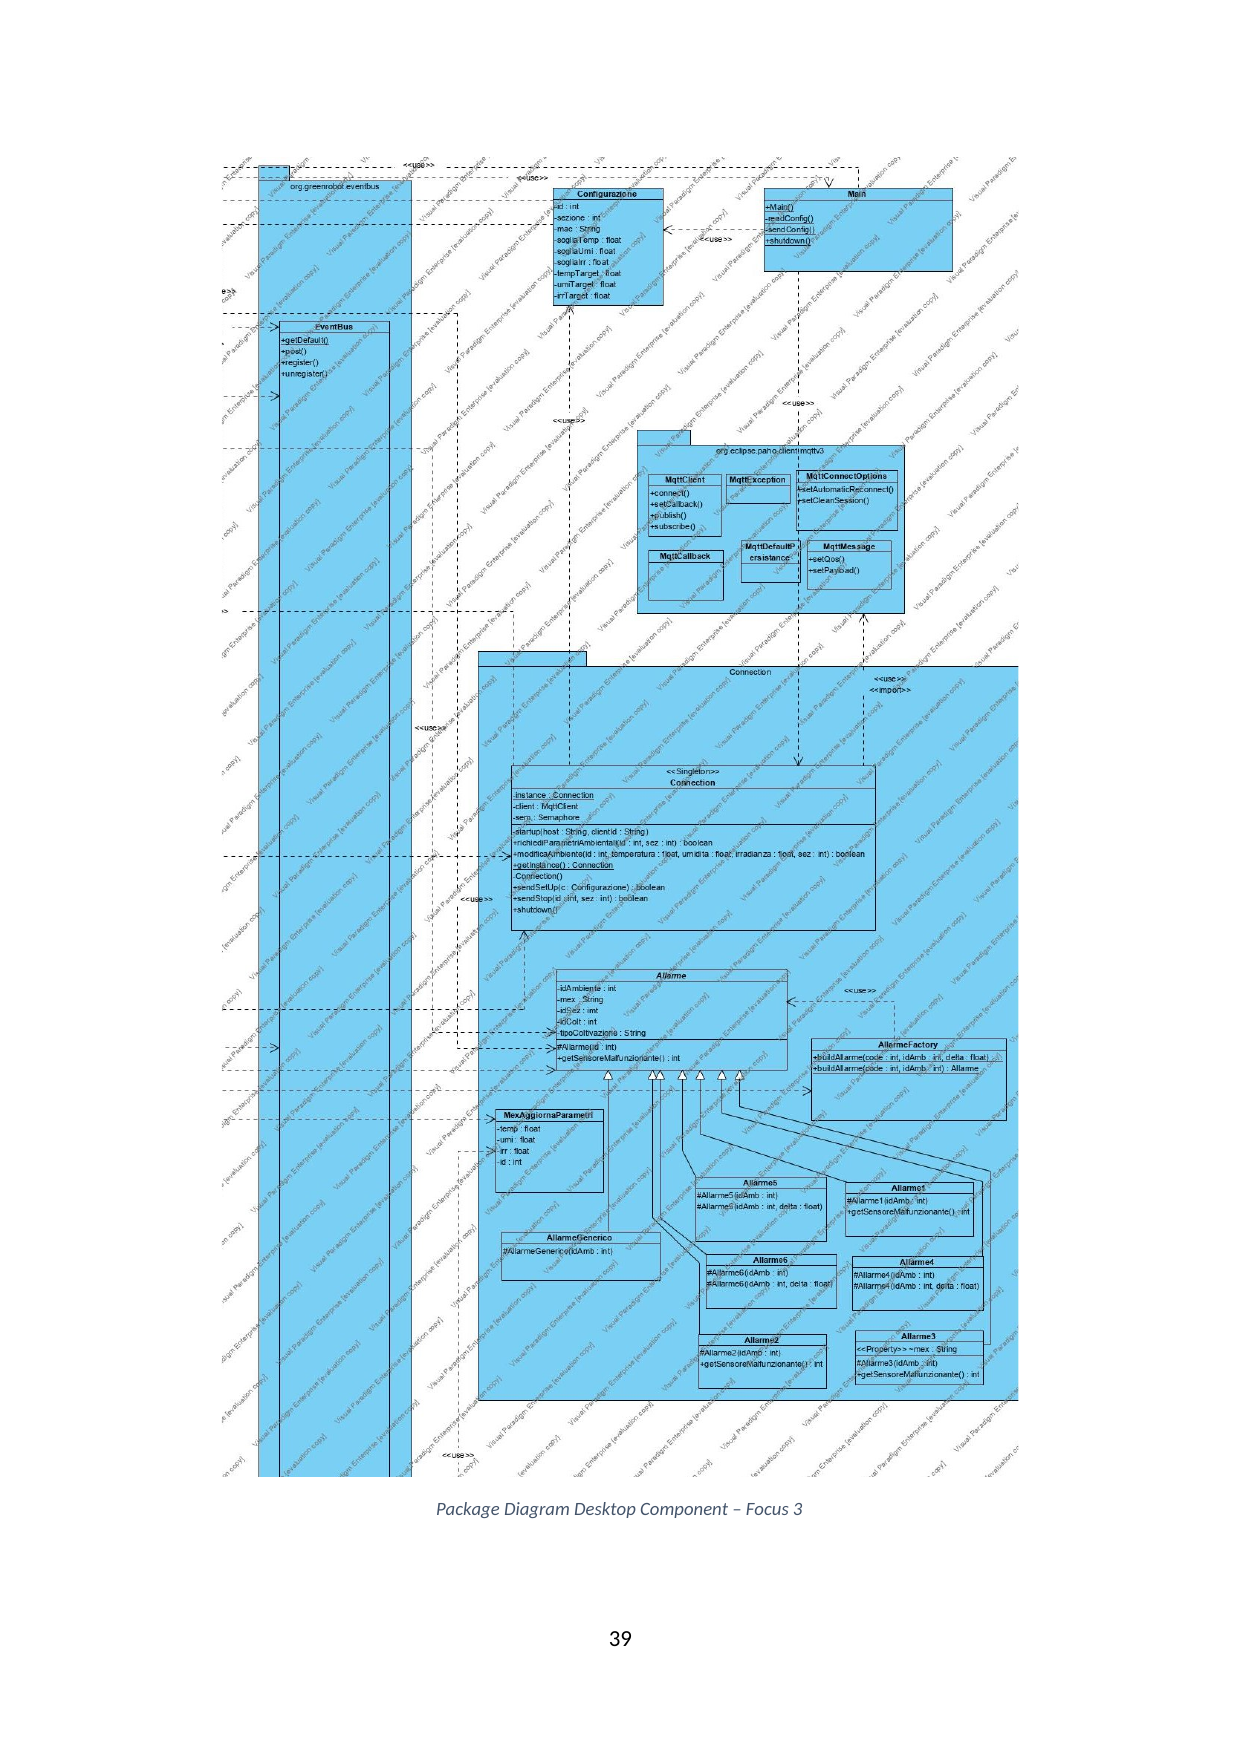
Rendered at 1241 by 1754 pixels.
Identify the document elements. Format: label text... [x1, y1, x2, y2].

text Package Diagram Desktop Component – Focus 3 [118, 1497, 1122, 1520]
picture [221, 157, 1019, 1477]
